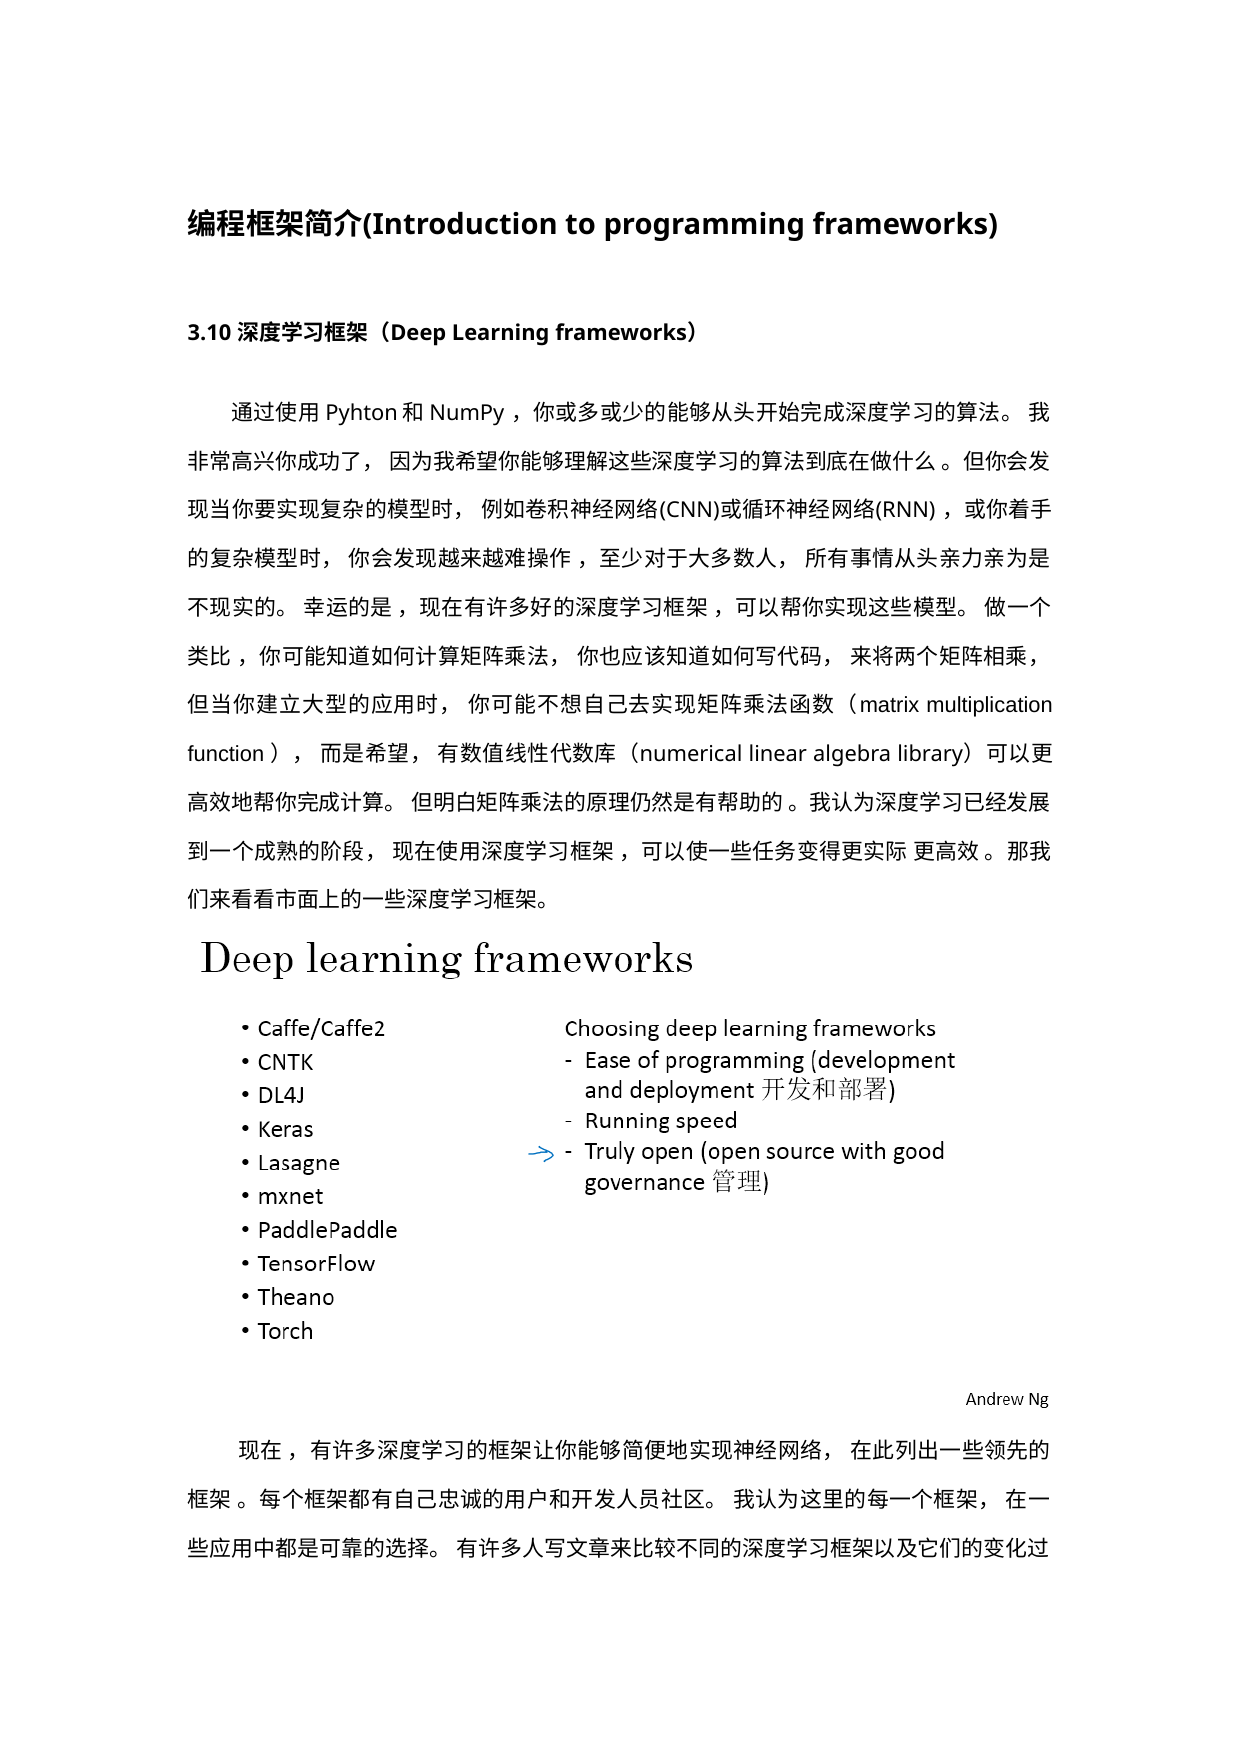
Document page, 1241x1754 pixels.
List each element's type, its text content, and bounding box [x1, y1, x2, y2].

picture [187, 930, 1053, 1410]
text 通过使用Pyhton和NumPy ，你或多或少的能够从头开始完成深度学习的算法。 我非常高兴你成功了， 因为我希望你能够理解这些深度学习的算法到底在做什么 。但你会发现当你要实现复杂的模型时， 例如卷积神经网络(CNN)或循环神经网络(RNN) ，或你着手的复杂模型时， 你会发现越来越难操作 ，至少对于大多数人， 所有事情从头亲力亲为是不现实的。 幸运的是 ，现在有许多好的深度学习框架 ，可以帮你实现这些模型。 做一个类比 ，你可能知道如何计算矩阵乘法， 你也应该知道如何写代码， 来将两个矩阵相乘， 但当你建立大型的应用时， 你可能不想自己去实现矩阵乘法函数（matrix multiplication function ）， 而是希望， 有数值线性代数库（numerical linear algebra library）可以更高效地帮你完成计算。 但明白矩阵乘法的原理仍然是有帮助的 。我认为深度学习已经发展到一个成熟的阶段， 现在使用深度学习框架 ，可以使一些任务变得更实际 更高效 。那我们来看看市面上的一些深度学习框架。 [187, 394, 1053, 914]
subtitle 3.10 深度学习框架（Deep Learning frameworks） [187, 314, 1053, 347]
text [187, 1433, 1053, 1563]
subtitle 编程框架简介(Introduction to programming frameworks) [187, 189, 1053, 254]
